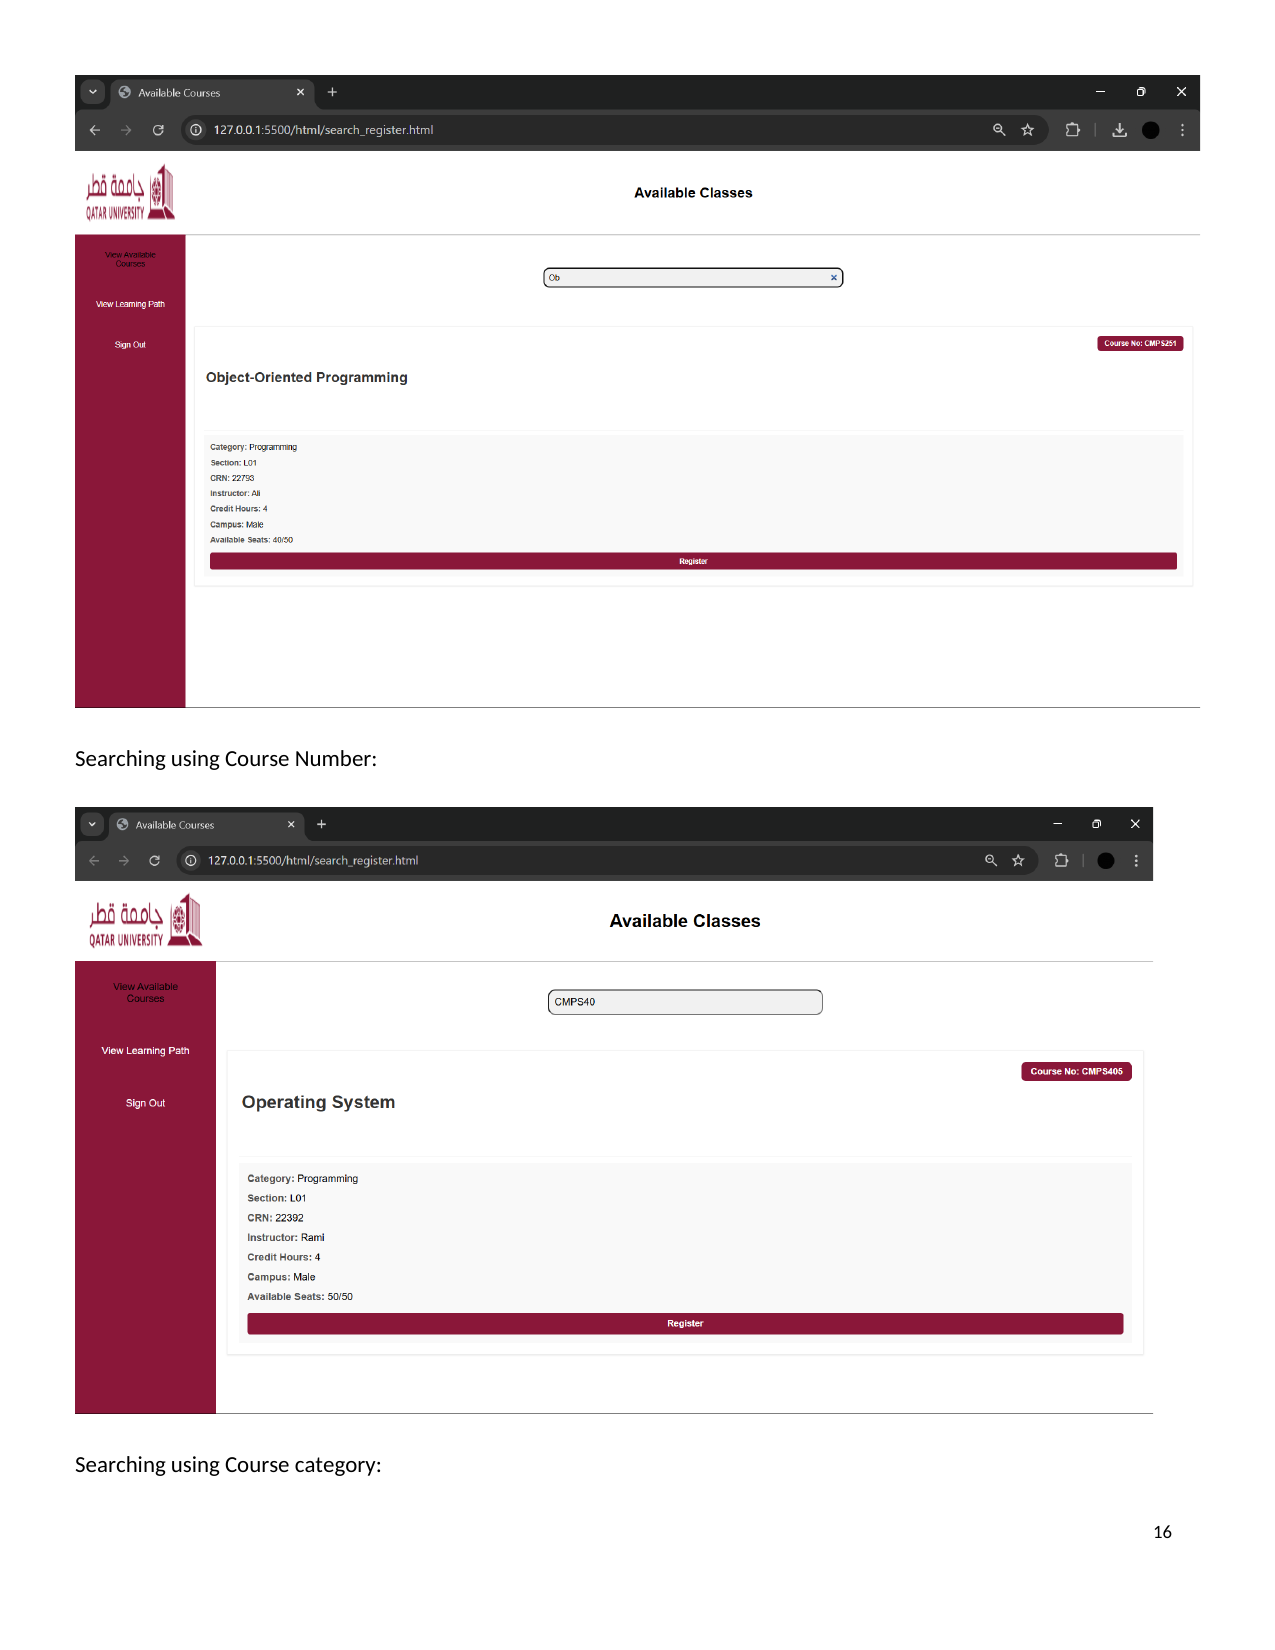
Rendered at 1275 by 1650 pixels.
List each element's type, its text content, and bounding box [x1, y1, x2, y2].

text Searching using Course Number: [75, 744, 1173, 772]
picture [75, 75, 1200, 708]
text Searching using Course category: [75, 1450, 1173, 1478]
picture [75, 807, 1154, 1414]
